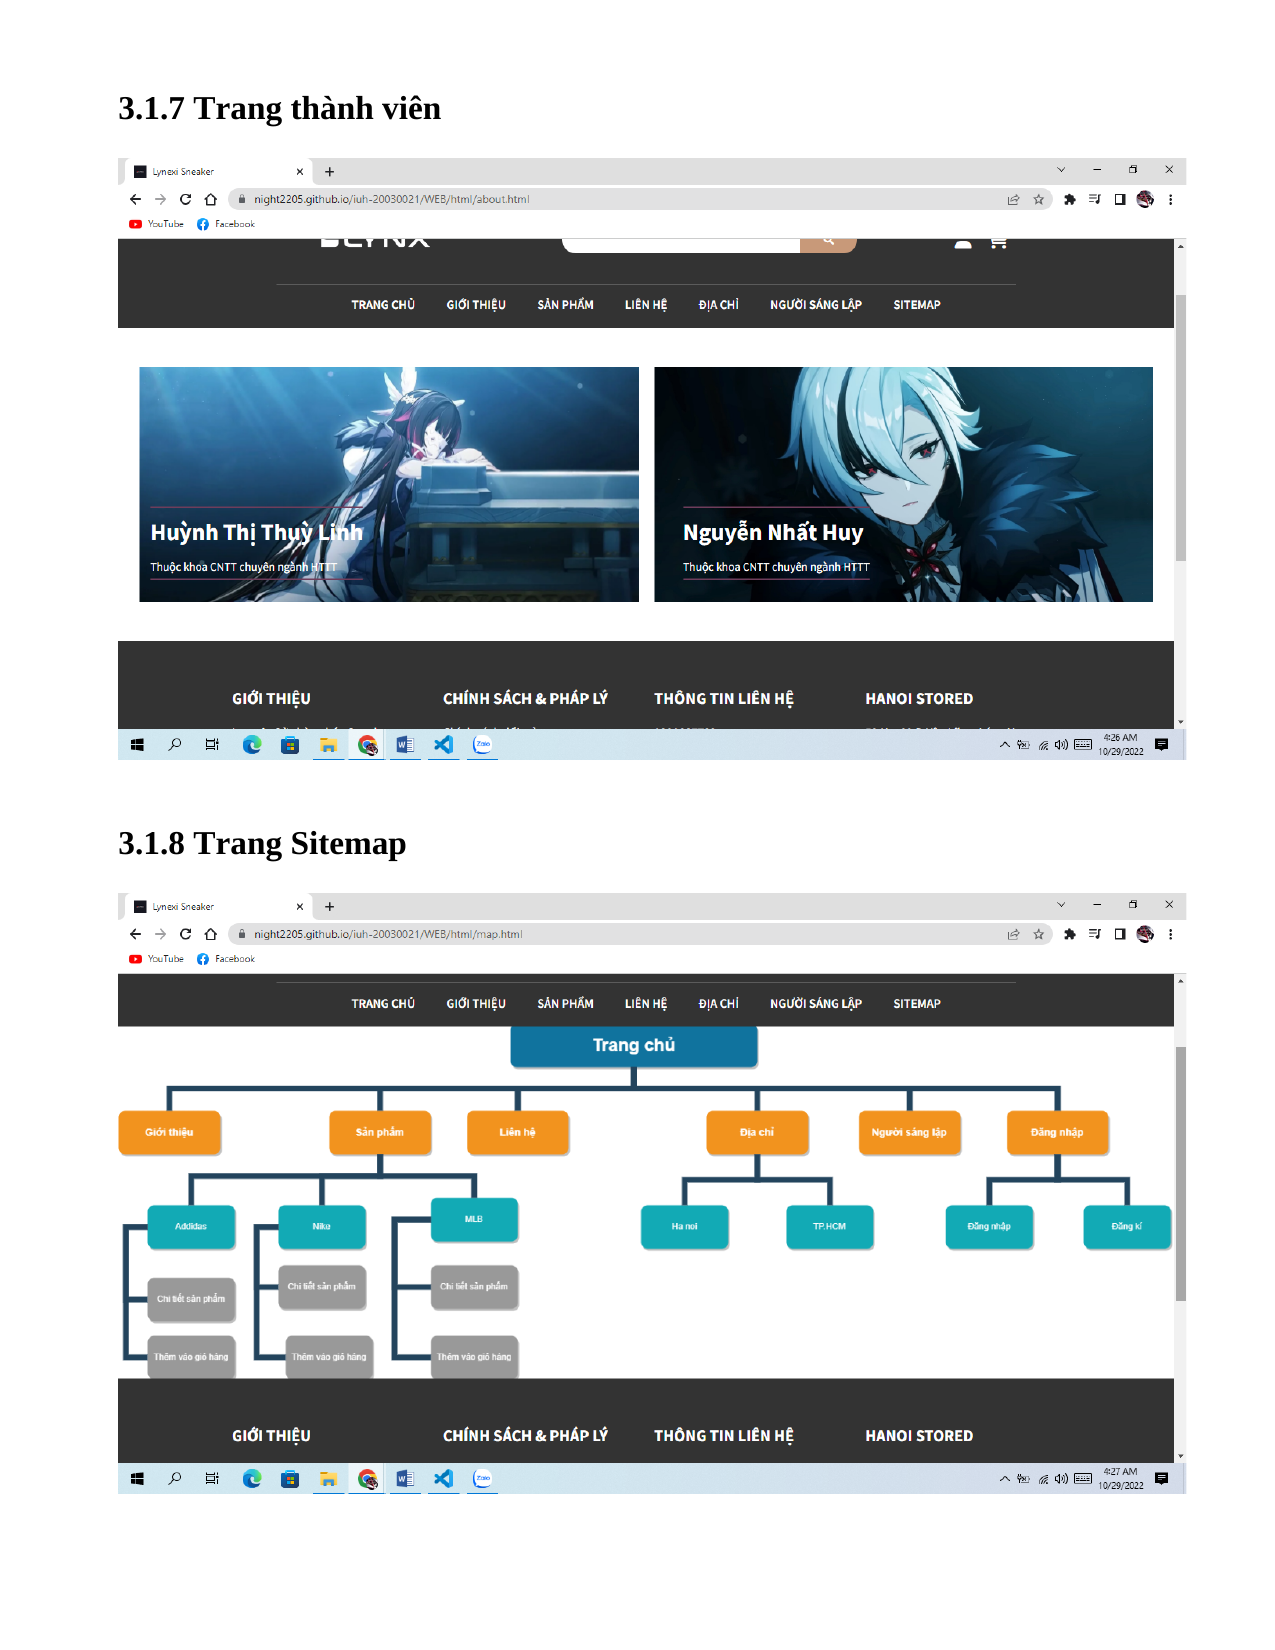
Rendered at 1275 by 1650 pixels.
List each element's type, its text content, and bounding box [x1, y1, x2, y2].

picture [118, 893, 1187, 1494]
subtitle Trang Sitemap [118, 823, 1186, 862]
subtitle Trang thành viên [118, 89, 1186, 127]
picture [118, 158, 1187, 760]
